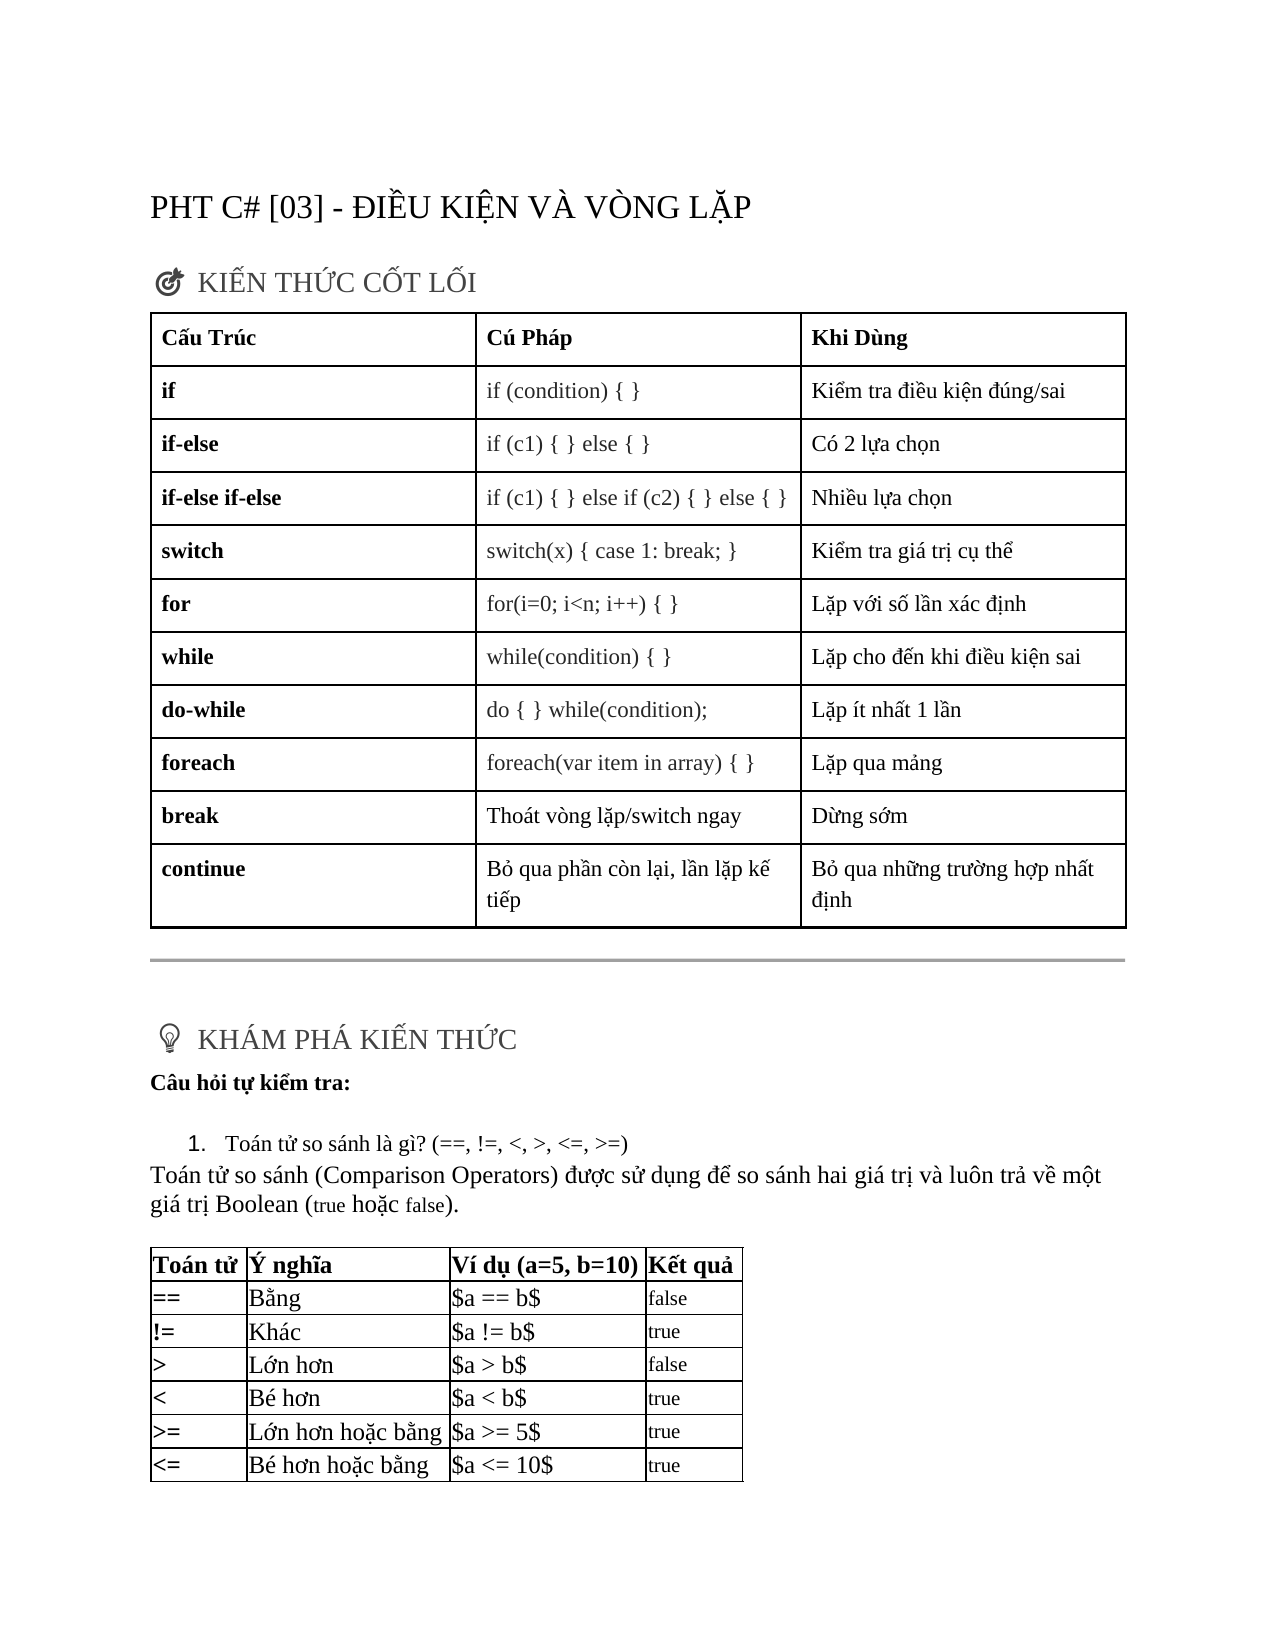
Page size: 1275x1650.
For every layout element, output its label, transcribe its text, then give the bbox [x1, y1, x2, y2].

table_cell $a < b$ [451, 1382, 645, 1414]
table_cell do { } while(condition); [477, 686, 800, 737]
table_cell break [152, 792, 475, 843]
table_cell Thoát vòng lặp/switch ngay [477, 792, 800, 843]
table_cell Bé hơn [248, 1382, 449, 1414]
table_cell != [152, 1315, 246, 1347]
table_cell switch(x) { case 1: break; } [477, 526, 800, 577]
subtitle 🎯 KIẾN THỨC CỐT LỐI [150, 265, 1125, 298]
table_header Kết quả [647, 1248, 742, 1280]
table_cell do-while [152, 686, 475, 737]
table_cell Dừng sớm [802, 792, 1125, 843]
table_cell $a >= 5$ [451, 1415, 645, 1447]
table_cell == [152, 1282, 246, 1313]
table_cell >= [152, 1415, 246, 1447]
table_header Ví dụ (a=5, b=10) [451, 1248, 645, 1280]
subtitle PHT C# [03] - ĐIỀU KIỆN VÀ VÒNG LẶP [150, 187, 1125, 226]
table_cell while(condition) { } [477, 633, 800, 684]
table_cell Lặp cho đến khi điều kiện sai [802, 633, 1125, 684]
table_cell continue [152, 845, 475, 926]
table_cell Bỏ qua những trường hợp nhất định [802, 845, 1125, 926]
table_cell > [152, 1348, 246, 1380]
table_cell <= [152, 1449, 246, 1481]
table_cell if (condition) { } [477, 367, 800, 418]
table_header Cú Pháp [477, 314, 800, 365]
table_cell Kiểm tra điều kiện đúng/sai [802, 367, 1125, 418]
table_cell $a <= 10$ [451, 1449, 645, 1481]
table_cell true [647, 1415, 742, 1447]
table_cell Bé hơn hoặc bằng [248, 1449, 449, 1481]
table_cell if (c1) { } else if (c2) { } else { } [477, 473, 800, 524]
table_cell Khác [248, 1315, 449, 1347]
table_cell $a == b$ [451, 1282, 645, 1313]
table_cell if-else if-else [152, 473, 475, 524]
table_cell Kiểm tra giá trị cụ thể [802, 526, 1125, 577]
table_cell true [647, 1382, 742, 1414]
table_cell false [647, 1282, 742, 1313]
table_cell false [647, 1348, 742, 1380]
table_cell foreach [152, 739, 475, 790]
table_cell < [152, 1382, 246, 1414]
table_cell if [152, 367, 475, 418]
table_header Toán tử [152, 1248, 246, 1280]
table_cell $a > b$ [451, 1348, 645, 1380]
table_cell while [152, 633, 475, 684]
table_cell true [647, 1449, 742, 1481]
table_cell $a != b$ [451, 1315, 645, 1347]
table_header Khi Dùng [802, 314, 1125, 365]
table_cell for [152, 580, 475, 631]
table_cell if (c1) { } else { } [477, 420, 800, 471]
table_cell Lớn hơn [248, 1348, 449, 1380]
table_header Cấu Trúc [152, 314, 475, 365]
subtitle 💡 KHÁM PHÁ KIẾN THỨC [150, 1022, 1125, 1056]
table_cell for(i=0; i<n; i++) { } [477, 580, 800, 631]
text Câu hỏi tự kiểm tra: [150, 1069, 1125, 1095]
table_cell Bỏ qua phần còn lại, lần lặp kế tiếp [477, 845, 800, 926]
table_cell Lớn hơn hoặc bằng [248, 1415, 449, 1447]
table_header Ý nghĩa [248, 1248, 449, 1280]
table_cell Lặp với số lần xác định [802, 580, 1125, 631]
table_cell Lặp qua mảng [802, 739, 1125, 790]
text Toán tử so sánh (Comparison Operators) được sử dụng để so sánh hai giá trị và luôn trả về một giá trị Boolean (true hoặc false). [150, 1160, 1125, 1217]
table_cell Có 2 lựa chọn [802, 420, 1125, 471]
table_cell Nhiều lựa chọn [802, 473, 1125, 524]
table_cell switch [152, 526, 475, 577]
list Toán tử so sánh là gì? (==, !=, <, >, <=, >=) [187, 1129, 1125, 1156]
table_cell foreach(var item in array) { } [477, 739, 800, 790]
table_cell true [647, 1315, 742, 1347]
table_cell Bằng [248, 1282, 449, 1313]
table_cell Lặp ít nhất 1 lần [802, 686, 1125, 737]
table_cell if-else [152, 420, 475, 471]
